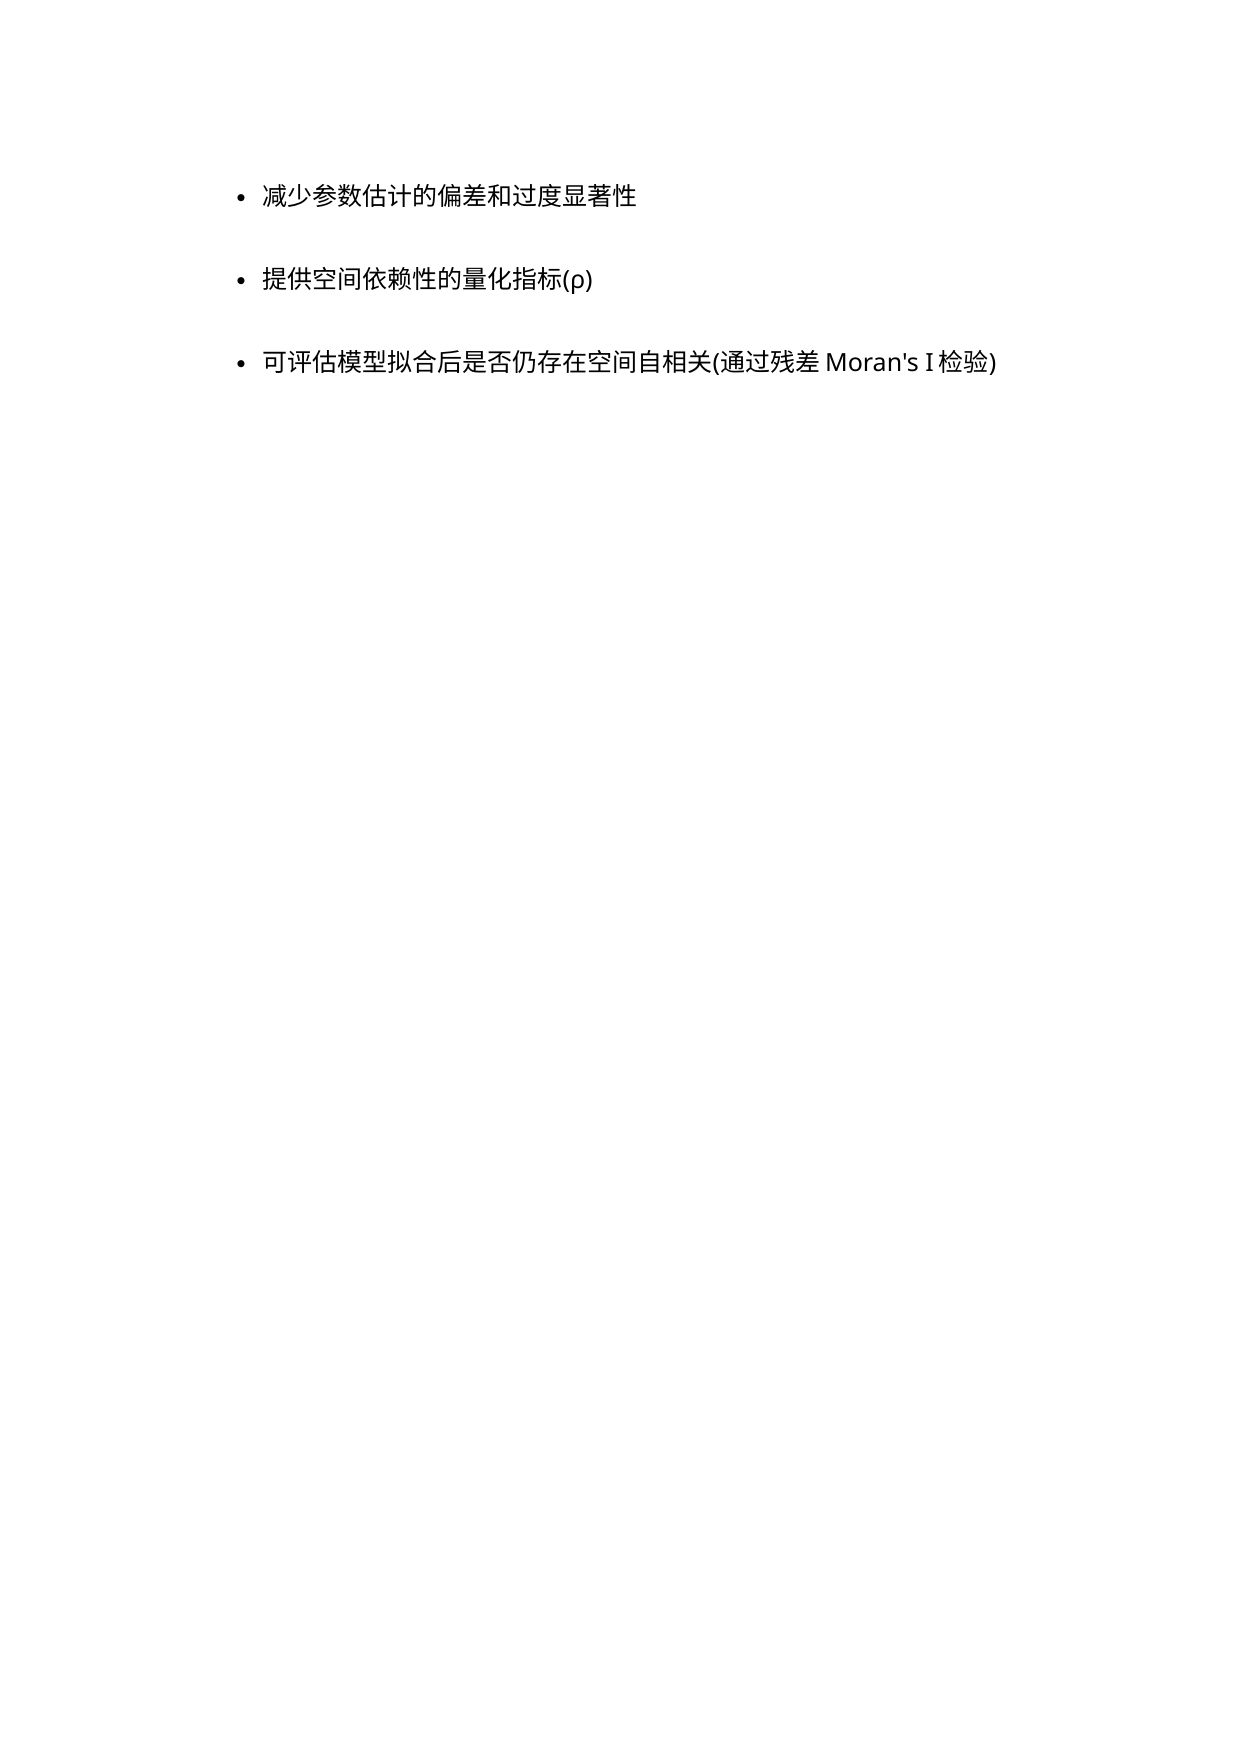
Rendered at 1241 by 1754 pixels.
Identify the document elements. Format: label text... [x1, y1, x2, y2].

list 可评估模型拟合后是否仍存在空间自相关(通过残差Moran's I检验) [187, 328, 1053, 393]
list 提供空间依赖性的量化指标(ρ) [187, 245, 1053, 310]
list 减少参数估计的偏差和过度显著性 [187, 162, 1053, 227]
